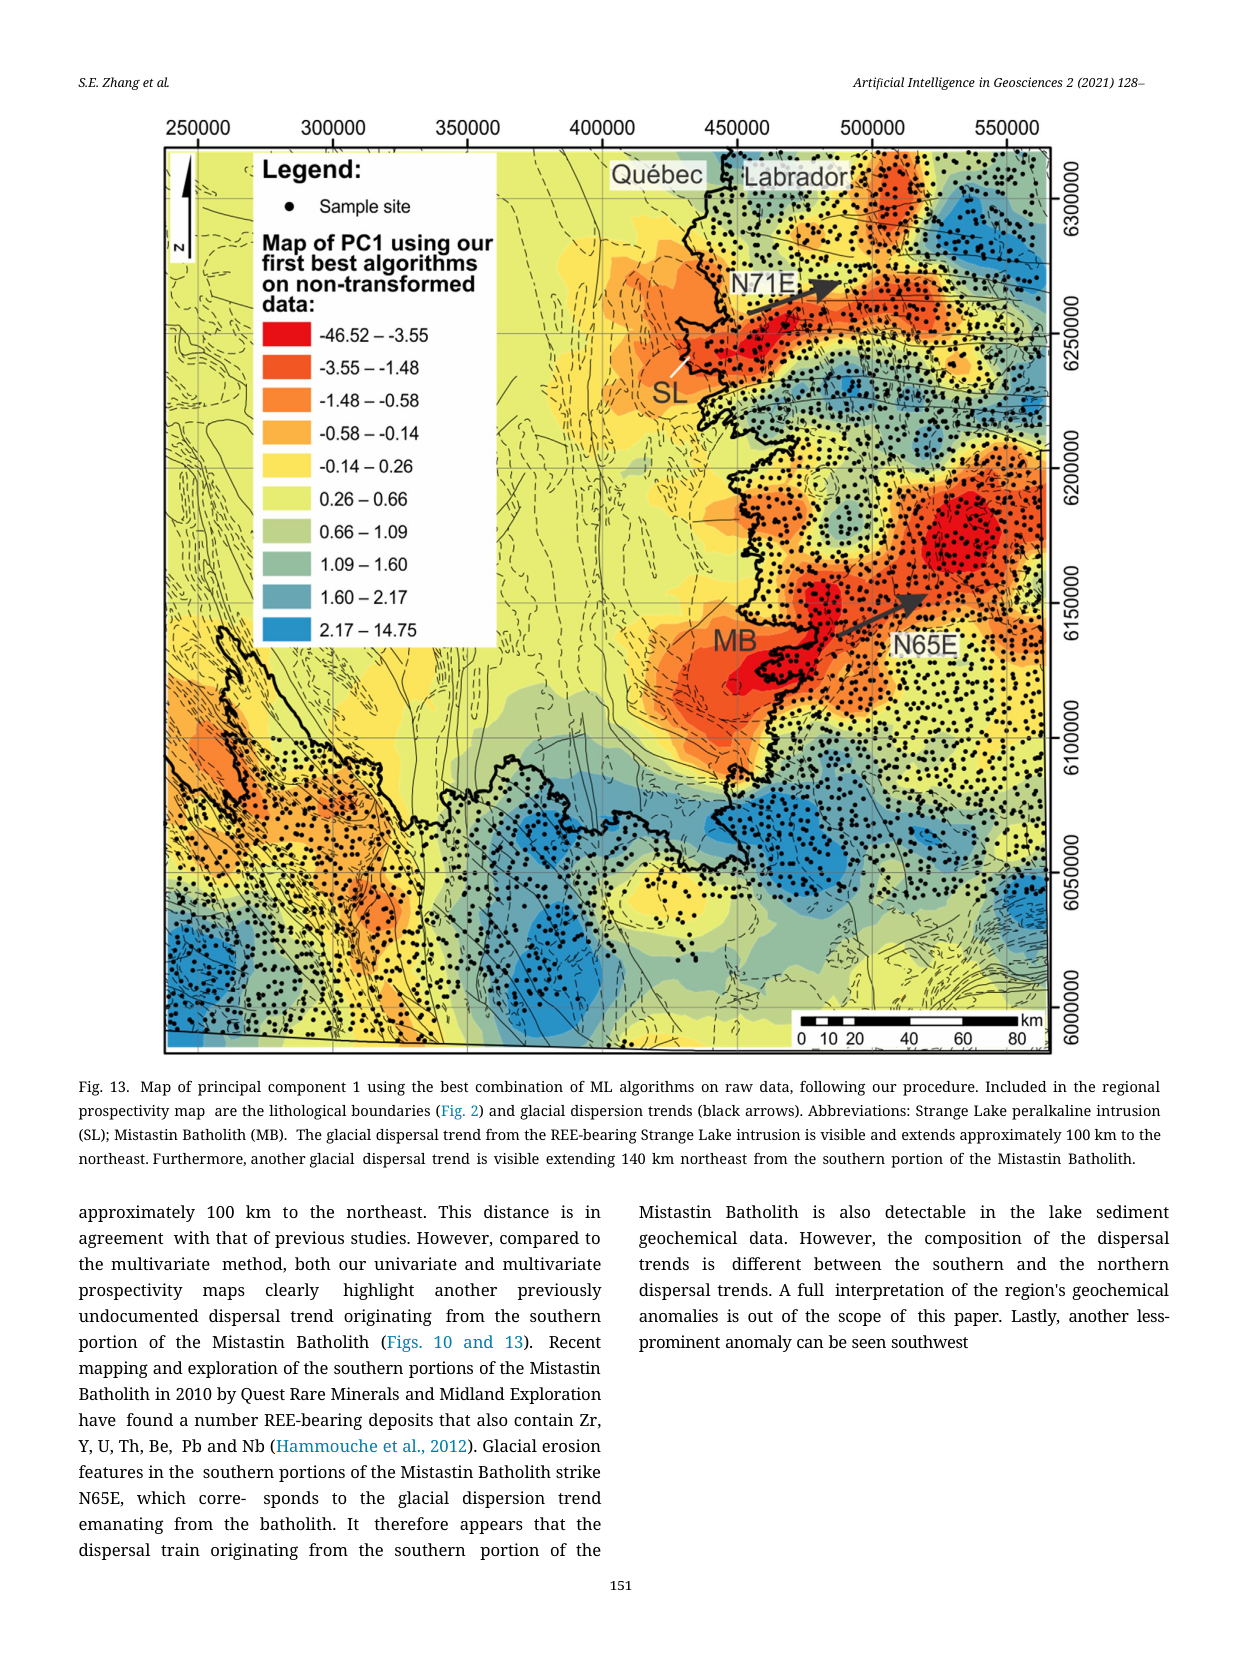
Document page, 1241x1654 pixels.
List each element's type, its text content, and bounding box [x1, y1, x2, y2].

text approximately 100 km to the northeast. This distance is in agreement with that of previous studies. However, compared to the multivariate method, both our univariate and multivariate prospectivity maps clearly highlight another previously undocumented dispersal trend originating from the southern portion of the Mistastin Batholith (Figs. 10 and 13). Recent mapping and exploration of the southern portions of the Mistastin Batholith in 2010 by Quest Rare Minerals and Midland Exploration have found a number REE-bearing deposits that also contain Zr, Y, U, Th, Be, Pb and Nb (Hammouche et al., 2012). Glacial erosion features in the southern portions of the Mistastin Batholith strike N65E, which corre- sponds to the glacial dispersion trend emanating from the batholith. It therefore appears that the dispersal train originating from the southern portion of the Mistastin Batholith is also detectable in the lake sediment geochemical data. However, the composition of the dispersal trends is different between the southern and the northern dispersal trends. A full interpretation of the region's geochemical anomalies is out of the scope of this paper. Lastly, another less-prominent anomaly can be seen southwest [78, 1200, 601, 1561]
picture [464, 1339, 471, 1347]
text Fig. 13. Map of principal component 1 using the best combination of ML algorithms on raw data, following our procedure. Included in the regional prospectivity map are the lithological boundaries (Fig. 2) and glacial dispersion trends (black arrows). Abbreviations: Strange Lake peralkaline intrusion (SL); Mistastin Batholith (MB). The glacial dispersal trend from the REE-bearing Strange Lake intrusion is visible and extends approximately 100 km to the northeast. Furthermore, another glacial dispersal trend is visible extending 140 km northeast from the southern portion of the Mistastin Batholith. [78, 1077, 1162, 1168]
picture [161, 118, 1080, 1056]
text approximately 100 km to the northeast. This distance is in agreement with that of previous studies. However, compared to the multivariate method, both our univariate and multivariate prospectivity maps clearly highlight another previously undocumented dispersal trend originating from the southern portion of the Mistastin Batholith (Figs. 10 and 13). Recent mapping and exploration of the southern portions of the Mistastin Batholith in 2010 by Quest Rare Minerals and Midland Exploration have found a number REE-bearing deposits that also contain Zr, Y, U, Th, Be, Pb and Nb (Hammouche et al., 2012). Glacial erosion features in the southern portions of the Mistastin Batholith strike N65E, which corre- sponds to the glacial dispersion trend emanating from the batholith. It therefore appears that the dispersal train originating from the southern portion of the Mistastin Batholith is also detectable in the lake sediment geochemical data. However, the composition of the dispersal trends is different between the southern and the northern dispersal trends. A full interpretation of the region's geochemical anomalies is out of the scope of this paper. Lastly, another less-prominent anomaly can be seen southwest [638, 1200, 1169, 1353]
picture [445, 1106, 452, 1114]
picture [454, 1108, 462, 1120]
picture [403, 1443, 410, 1451]
